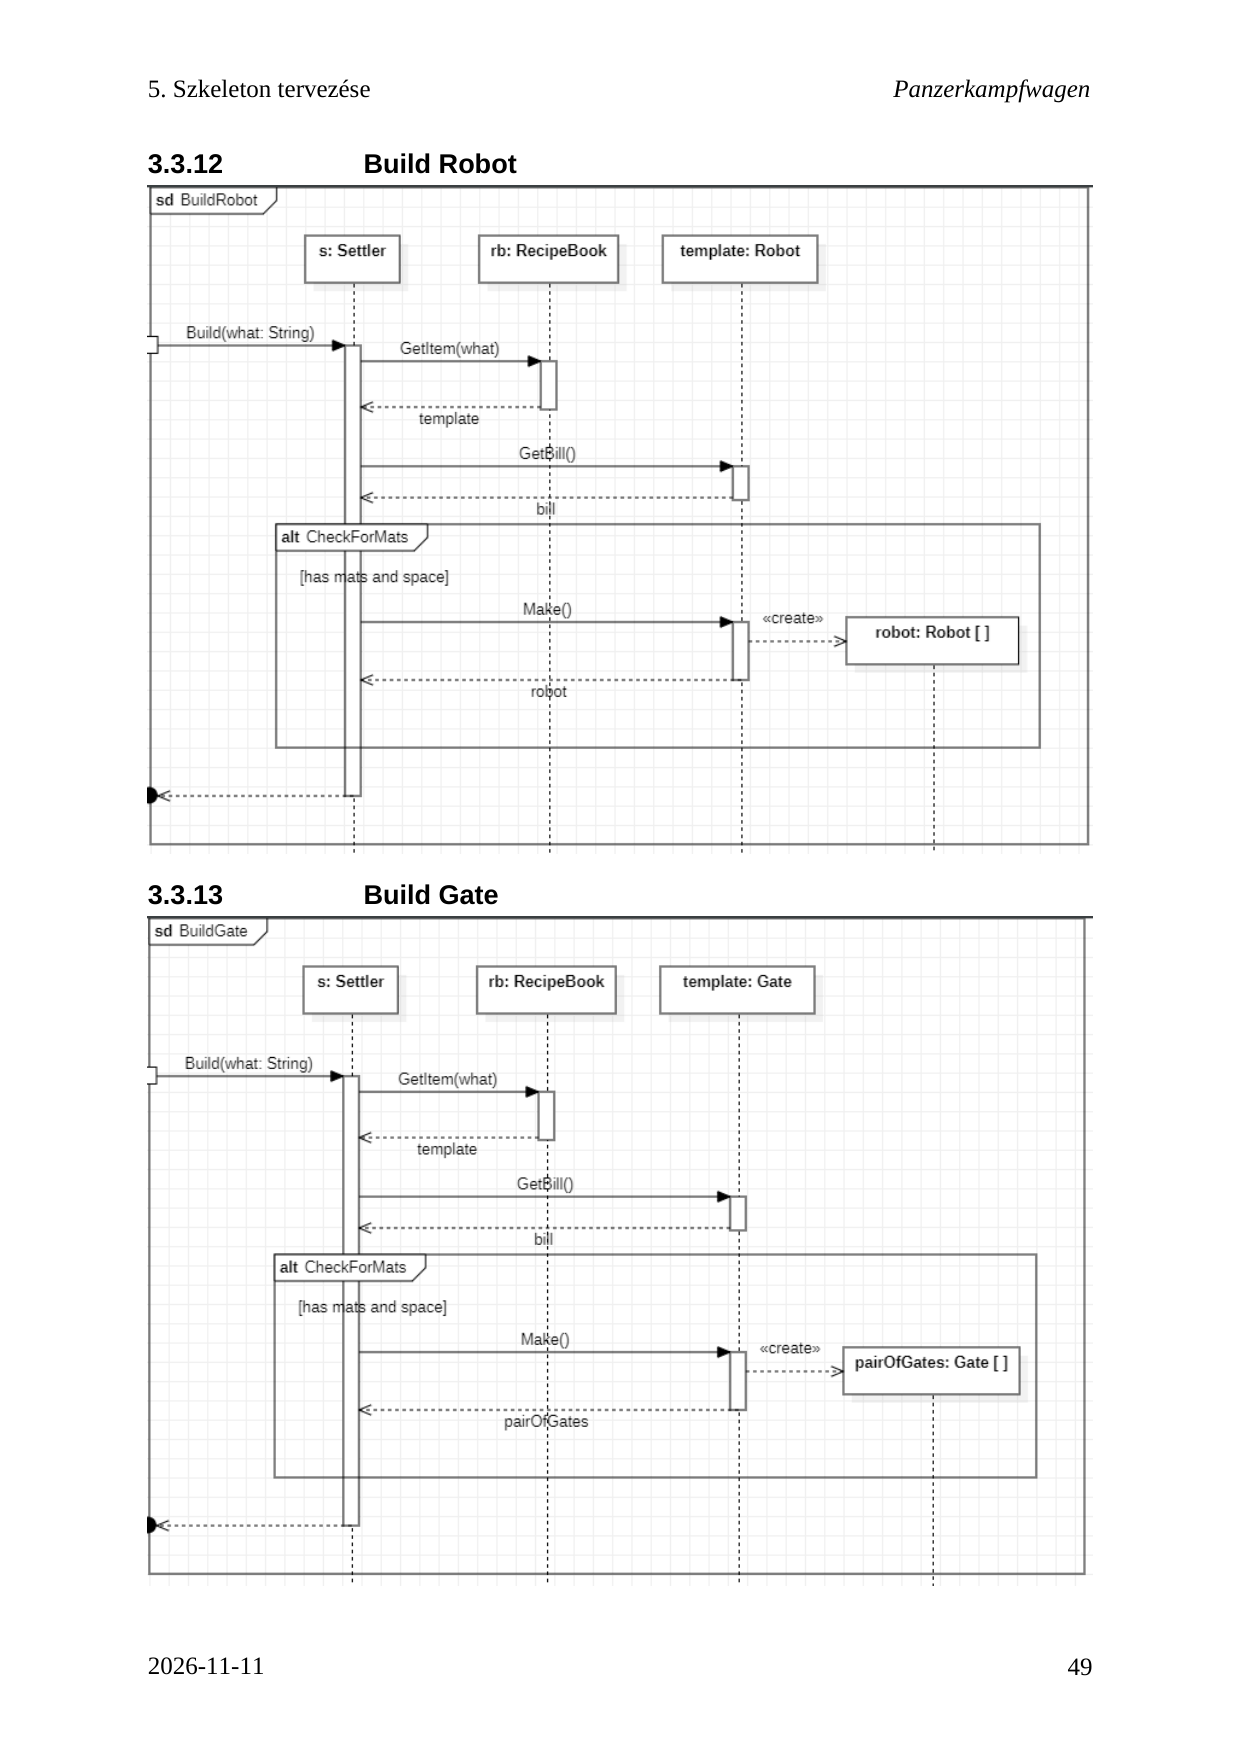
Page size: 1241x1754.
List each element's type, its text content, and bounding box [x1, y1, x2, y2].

picture [147, 916, 1093, 1586]
subtitle Build Robot [148, 148, 1093, 179]
picture [147, 185, 1093, 854]
subtitle Build Gate [148, 879, 1093, 910]
